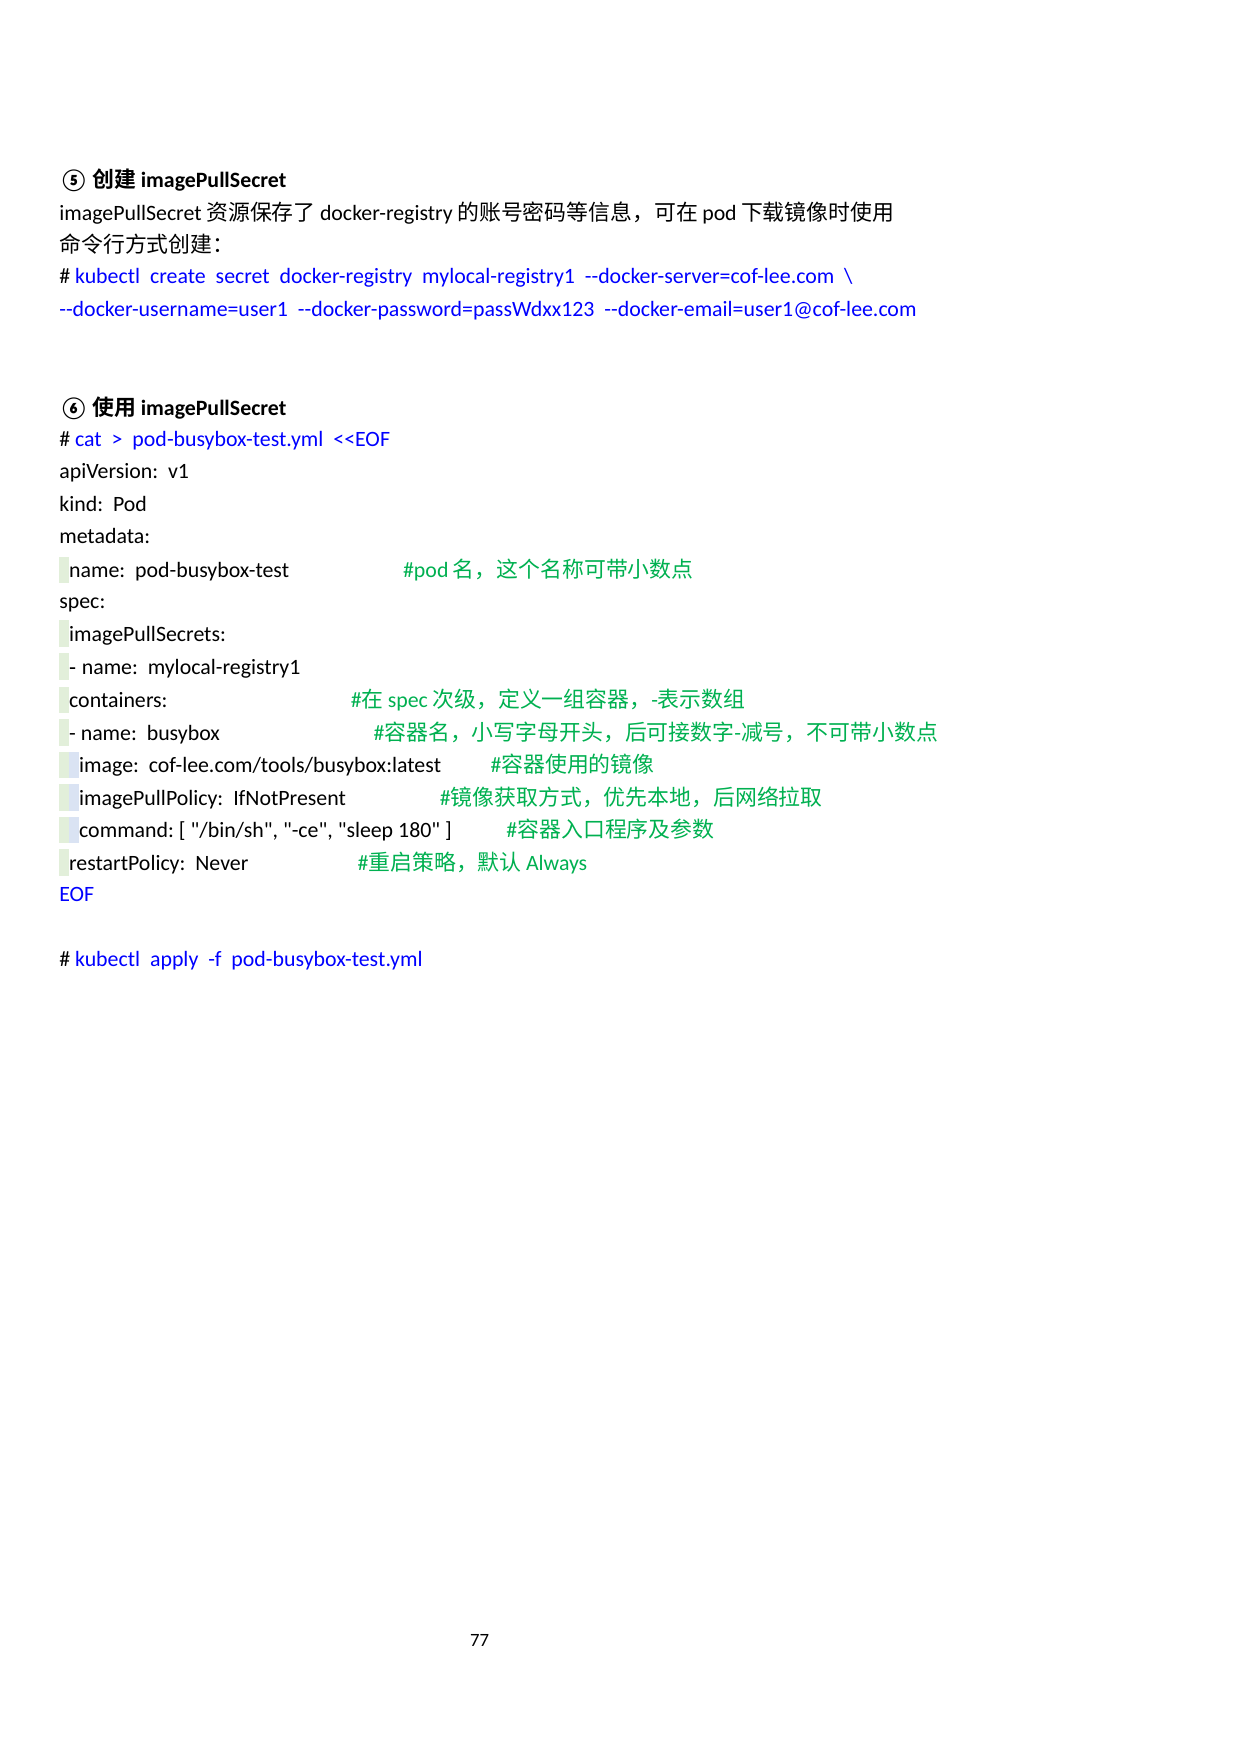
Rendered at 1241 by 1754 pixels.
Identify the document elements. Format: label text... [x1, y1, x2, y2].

text spec: [59, 584, 1181, 617]
text EOF [59, 877, 1181, 909]
text name: pod-busybox-test #pod名，这个名称可带小数点 [59, 552, 1181, 584]
text image: cof-lee.com/tools/busybox:latest #容器使用的镜像 [59, 747, 1181, 779]
text --docker-username=user1 --docker-password=passWdxx123 --docker-email=user1@cof-lee.com [59, 292, 1181, 324]
text containers: #在spec次级，定义一组容器，-表示数组 [59, 682, 1181, 714]
text command: [ "/bin/sh", "-ce", "sleep 180" ] #容器入口程序及参数 [59, 812, 1181, 844]
text imagePullPolicy: IfNotPresent #镜像获取方式，优先本地，后网络拉取 [59, 779, 1181, 812]
text # cat > pod-busybox-test.yml <<EOF [59, 422, 1181, 454]
text 命令行方式创建： [59, 227, 1181, 259]
text metadata: [59, 519, 1181, 552]
text # kubectl create secret docker-registry mylocal-registry1 --docker-server=cof-lee.com \ [59, 259, 1181, 292]
text restartPolicy: Never #重启策略，默认Always [59, 844, 1181, 877]
text - name: busybox #容器名，小写字母开头，后可接数字-减号，不可带小数点 [59, 714, 1181, 747]
text ⑥使用imagePullSecret [59, 389, 1181, 422]
text kind: Pod [59, 487, 1181, 519]
text # kubectl apply -f pod-busybox-test.yml [59, 942, 1181, 974]
text imagePullSecrets: [59, 617, 1181, 649]
text ⑤创建imagePullSecret [59, 162, 1181, 194]
text imagePullSecret资源保存了docker-registry的账号密码等信息，可在pod下载镜像时使用 [59, 194, 1181, 227]
text apiVersion: v1 [59, 454, 1181, 487]
text - name: mylocal-registry1 [59, 649, 1181, 682]
